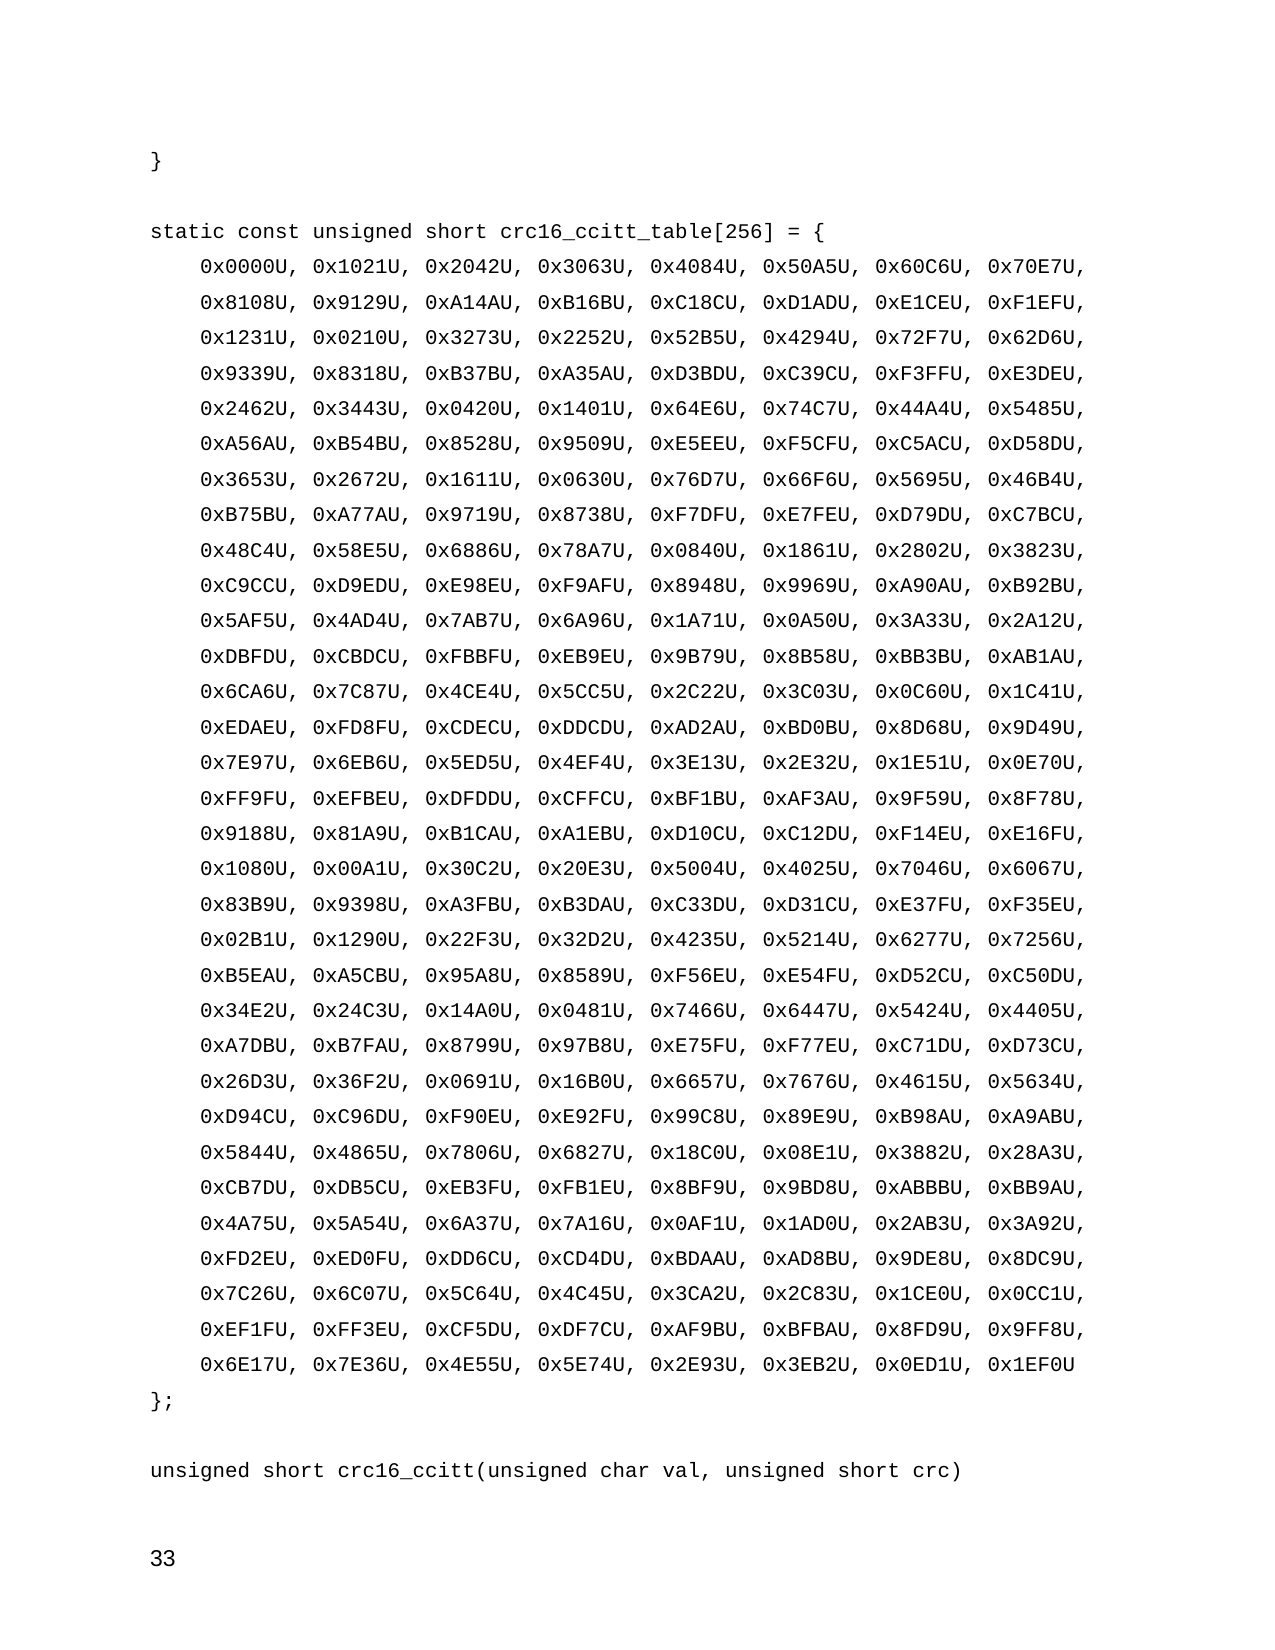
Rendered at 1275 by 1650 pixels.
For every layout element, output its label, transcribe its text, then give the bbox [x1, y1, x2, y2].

text 0x6E17U, 0x7E36U, 0x4E55U, 0x5E74U, 0x2E93U, 0x3EB2U, 0x0ED1U, 0x1EF0U [150, 1354, 1125, 1378]
text 0x48C4U, 0x58E5U, 0x6886U, 0x78A7U, 0x0840U, 0x1861U, 0x2802U, 0x3823U, [150, 539, 1125, 563]
text 0xB5EAU, 0xA5CBU, 0x95A8U, 0x8589U, 0xF56EU, 0xE54FU, 0xD52CU, 0xC50DU, [150, 964, 1125, 988]
text 0x5844U, 0x4865U, 0x7806U, 0x6827U, 0x18C0U, 0x08E1U, 0x3882U, 0x28A3U, [150, 1142, 1125, 1165]
text 0x0000U, 0x1021U, 0x2042U, 0x3063U, 0x4084U, 0x50A5U, 0x60C6U, 0x70E7U, [150, 256, 1125, 280]
text 0x26D3U, 0x36F2U, 0x0691U, 0x16B0U, 0x6657U, 0x7676U, 0x4615U, 0x5634U, [150, 1071, 1125, 1094]
text 0x83B9U, 0x9398U, 0xA3FBU, 0xB3DAU, 0xC33DU, 0xD31CU, 0xE37FU, 0xF35EU, [150, 894, 1125, 917]
text 0x5AF5U, 0x4AD4U, 0x7AB7U, 0x6A96U, 0x1A71U, 0x0A50U, 0x3A33U, 0x2A12U, [150, 610, 1125, 634]
text 0x6CA6U, 0x7C87U, 0x4CE4U, 0x5CC5U, 0x2C22U, 0x3C03U, 0x0C60U, 0x1C41U, [150, 681, 1125, 705]
text 0x3653U, 0x2672U, 0x1611U, 0x0630U, 0x76D7U, 0x66F6U, 0x5695U, 0x46B4U, [150, 469, 1125, 492]
text 0xDBFDU, 0xCBDCU, 0xFBBFU, 0xEB9EU, 0x9B79U, 0x8B58U, 0xBB3BU, 0xAB1AU, [150, 646, 1125, 669]
text 0x9339U, 0x8318U, 0xB37BU, 0xA35AU, 0xD3BDU, 0xC39CU, 0xF3FFU, 0xE3DEU, [150, 362, 1125, 386]
text static const unsigned short crc16_ccitt_table[256] = { [150, 221, 1125, 244]
text 0x7C26U, 0x6C07U, 0x5C64U, 0x4C45U, 0x3CA2U, 0x2C83U, 0x1CE0U, 0x0CC1U, [150, 1283, 1125, 1307]
text 0x1231U, 0x0210U, 0x3273U, 0x2252U, 0x52B5U, 0x4294U, 0x72F7U, 0x62D6U, [150, 327, 1125, 351]
text 0x9188U, 0x81A9U, 0xB1CAU, 0xA1EBU, 0xD10CU, 0xC12DU, 0xF14EU, 0xE16FU, [150, 823, 1125, 847]
text 0xB75BU, 0xA77AU, 0x9719U, 0x8738U, 0xF7DFU, 0xE7FEU, 0xD79DU, 0xC7BCU, [150, 504, 1125, 528]
text 0xA56AU, 0xB54BU, 0x8528U, 0x9509U, 0xE5EEU, 0xF5CFU, 0xC5ACU, 0xD58DU, [150, 433, 1125, 457]
text 0xEF1FU, 0xFF3EU, 0xCF5DU, 0xDF7CU, 0xAF9BU, 0xBFBAU, 0x8FD9U, 0x9FF8U, [150, 1319, 1125, 1342]
text 0xFD2EU, 0xED0FU, 0xDD6CU, 0xCD4DU, 0xBDAAU, 0xAD8BU, 0x9DE8U, 0x8DC9U, [150, 1248, 1125, 1272]
text 0xD94CU, 0xC96DU, 0xF90EU, 0xE92FU, 0x99C8U, 0x89E9U, 0xB98AU, 0xA9ABU, [150, 1106, 1125, 1130]
text 0xFF9FU, 0xEFBEU, 0xDFDDU, 0xCFFCU, 0xBF1BU, 0xAF3AU, 0x9F59U, 0x8F78U, [150, 787, 1125, 811]
text 0xCB7DU, 0xDB5CU, 0xEB3FU, 0xFB1EU, 0x8BF9U, 0x9BD8U, 0xABBBU, 0xBB9AU, [150, 1177, 1125, 1201]
text }; [150, 1389, 1125, 1413]
text 0x7E97U, 0x6EB6U, 0x5ED5U, 0x4EF4U, 0x3E13U, 0x2E32U, 0x1E51U, 0x0E70U, [150, 752, 1125, 776]
text 0x8108U, 0x9129U, 0xA14AU, 0xB16BU, 0xC18CU, 0xD1ADU, 0xE1CEU, 0xF1EFU, [150, 292, 1125, 315]
text 0x02B1U, 0x1290U, 0x22F3U, 0x32D2U, 0x4235U, 0x5214U, 0x6277U, 0x7256U, [150, 929, 1125, 953]
text } [150, 150, 1125, 174]
text 0x34E2U, 0x24C3U, 0x14A0U, 0x0481U, 0x7466U, 0x6447U, 0x5424U, 0x4405U, [150, 1000, 1125, 1024]
text 0x4A75U, 0x5A54U, 0x6A37U, 0x7A16U, 0x0AF1U, 0x1AD0U, 0x2AB3U, 0x3A92U, [150, 1212, 1125, 1236]
text 0x1080U, 0x00A1U, 0x30C2U, 0x20E3U, 0x5004U, 0x4025U, 0x7046U, 0x6067U, [150, 858, 1125, 882]
text 0xEDAEU, 0xFD8FU, 0xCDECU, 0xDDCDU, 0xAD2AU, 0xBD0BU, 0x8D68U, 0x9D49U, [150, 717, 1125, 740]
text 0xC9CCU, 0xD9EDU, 0xE98EU, 0xF9AFU, 0x8948U, 0x9969U, 0xA90AU, 0xB92BU, [150, 575, 1125, 599]
text 0xA7DBU, 0xB7FAU, 0x8799U, 0x97B8U, 0xE75FU, 0xF77EU, 0xC71DU, 0xD73CU, [150, 1035, 1125, 1059]
text 0x2462U, 0x3443U, 0x0420U, 0x1401U, 0x64E6U, 0x74C7U, 0x44A4U, 0x5485U, [150, 398, 1125, 422]
text unsigned short crc16_ccitt(unsigned char val, unsigned short crc) [150, 1460, 1125, 1484]
